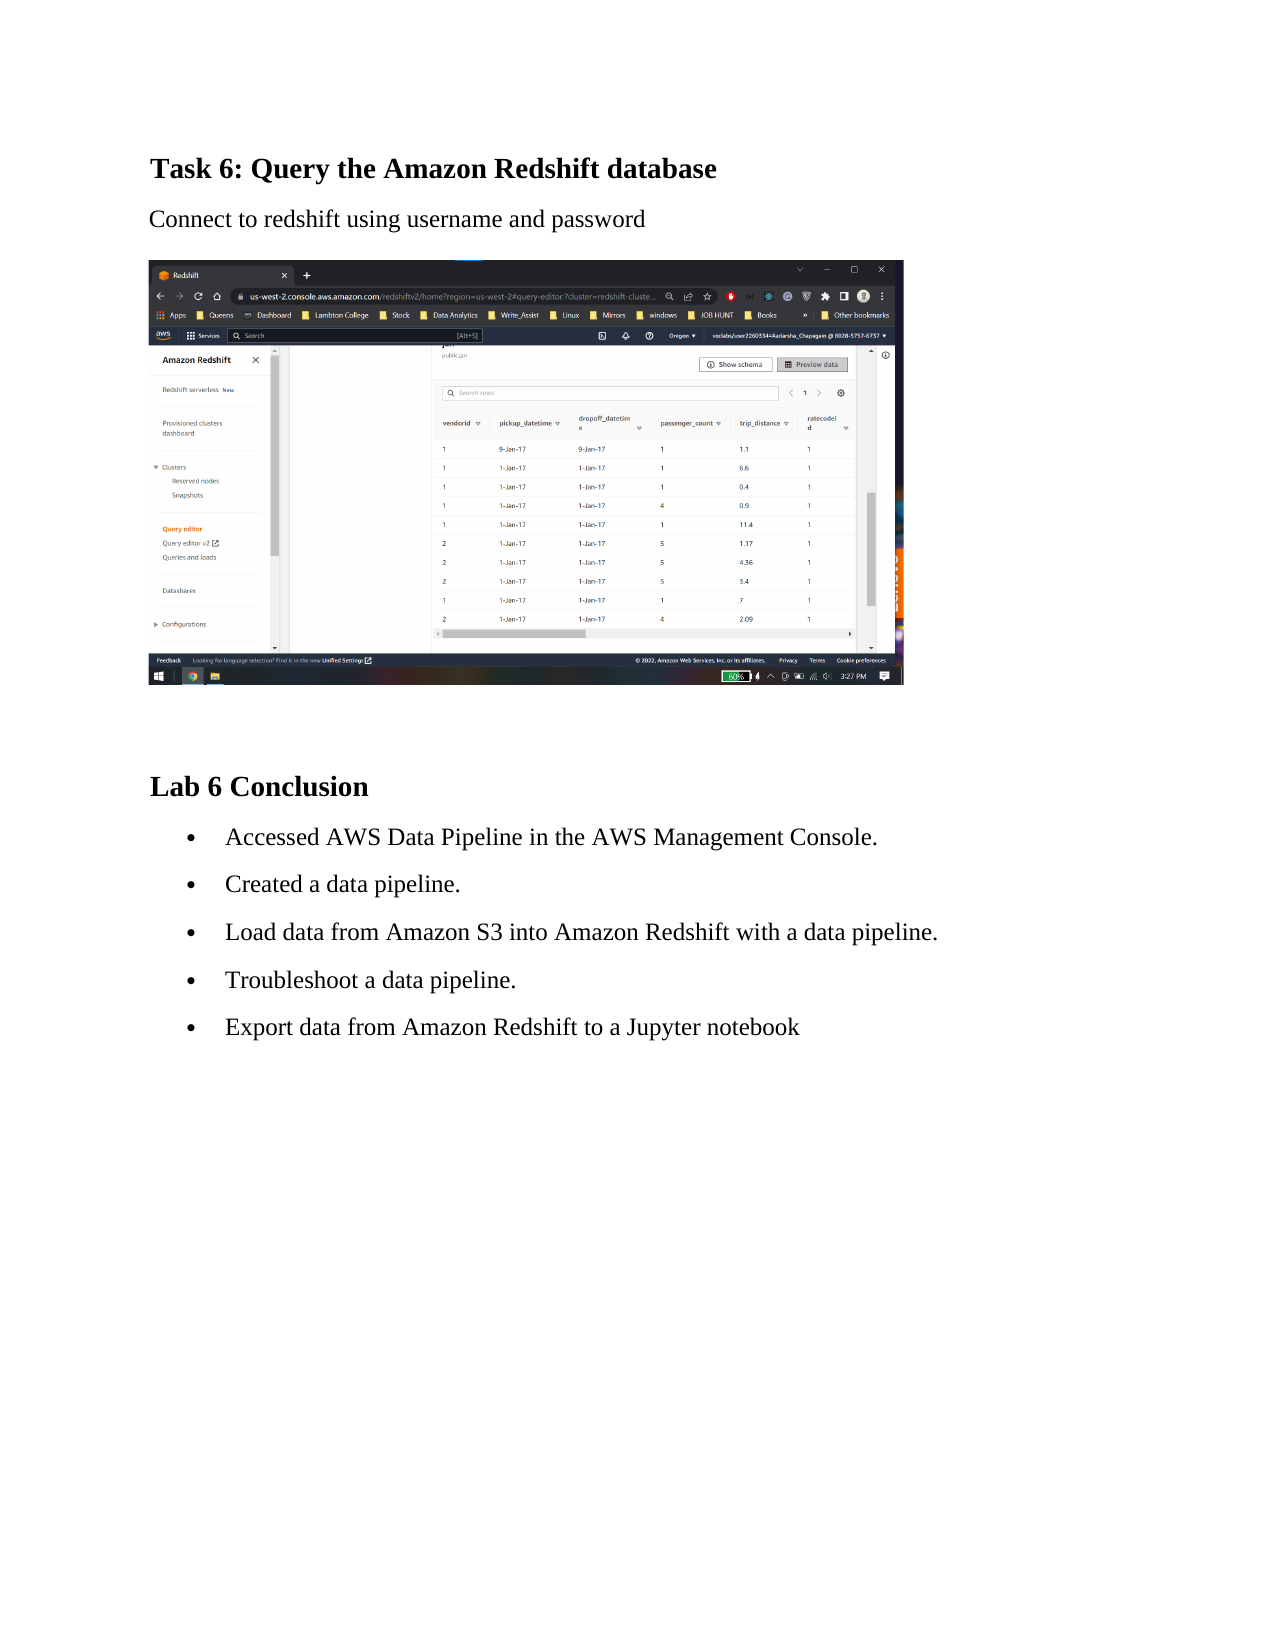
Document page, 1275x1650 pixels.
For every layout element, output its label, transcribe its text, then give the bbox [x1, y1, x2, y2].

list Export data from Amazon Redshift to a Jupyter notebook [187, 1012, 1126, 1041]
picture [148, 260, 904, 685]
list Troubleshoot a data pipeline. [187, 965, 1126, 993]
list Created a data pipeline. [187, 869, 1126, 898]
text Connect to redshift using username and password [148, 204, 1126, 232]
list Load data from Amazon S3 into Amazon Redshift with a data pipeline. [187, 917, 1126, 946]
list Accessed AWS Data Pipeline in the AWS Management Console. [187, 822, 1126, 850]
subtitle Lab 6 Conclusion [150, 769, 1126, 802]
subtitle Task 6: Query the Amazon Redshift database [150, 151, 1126, 184]
